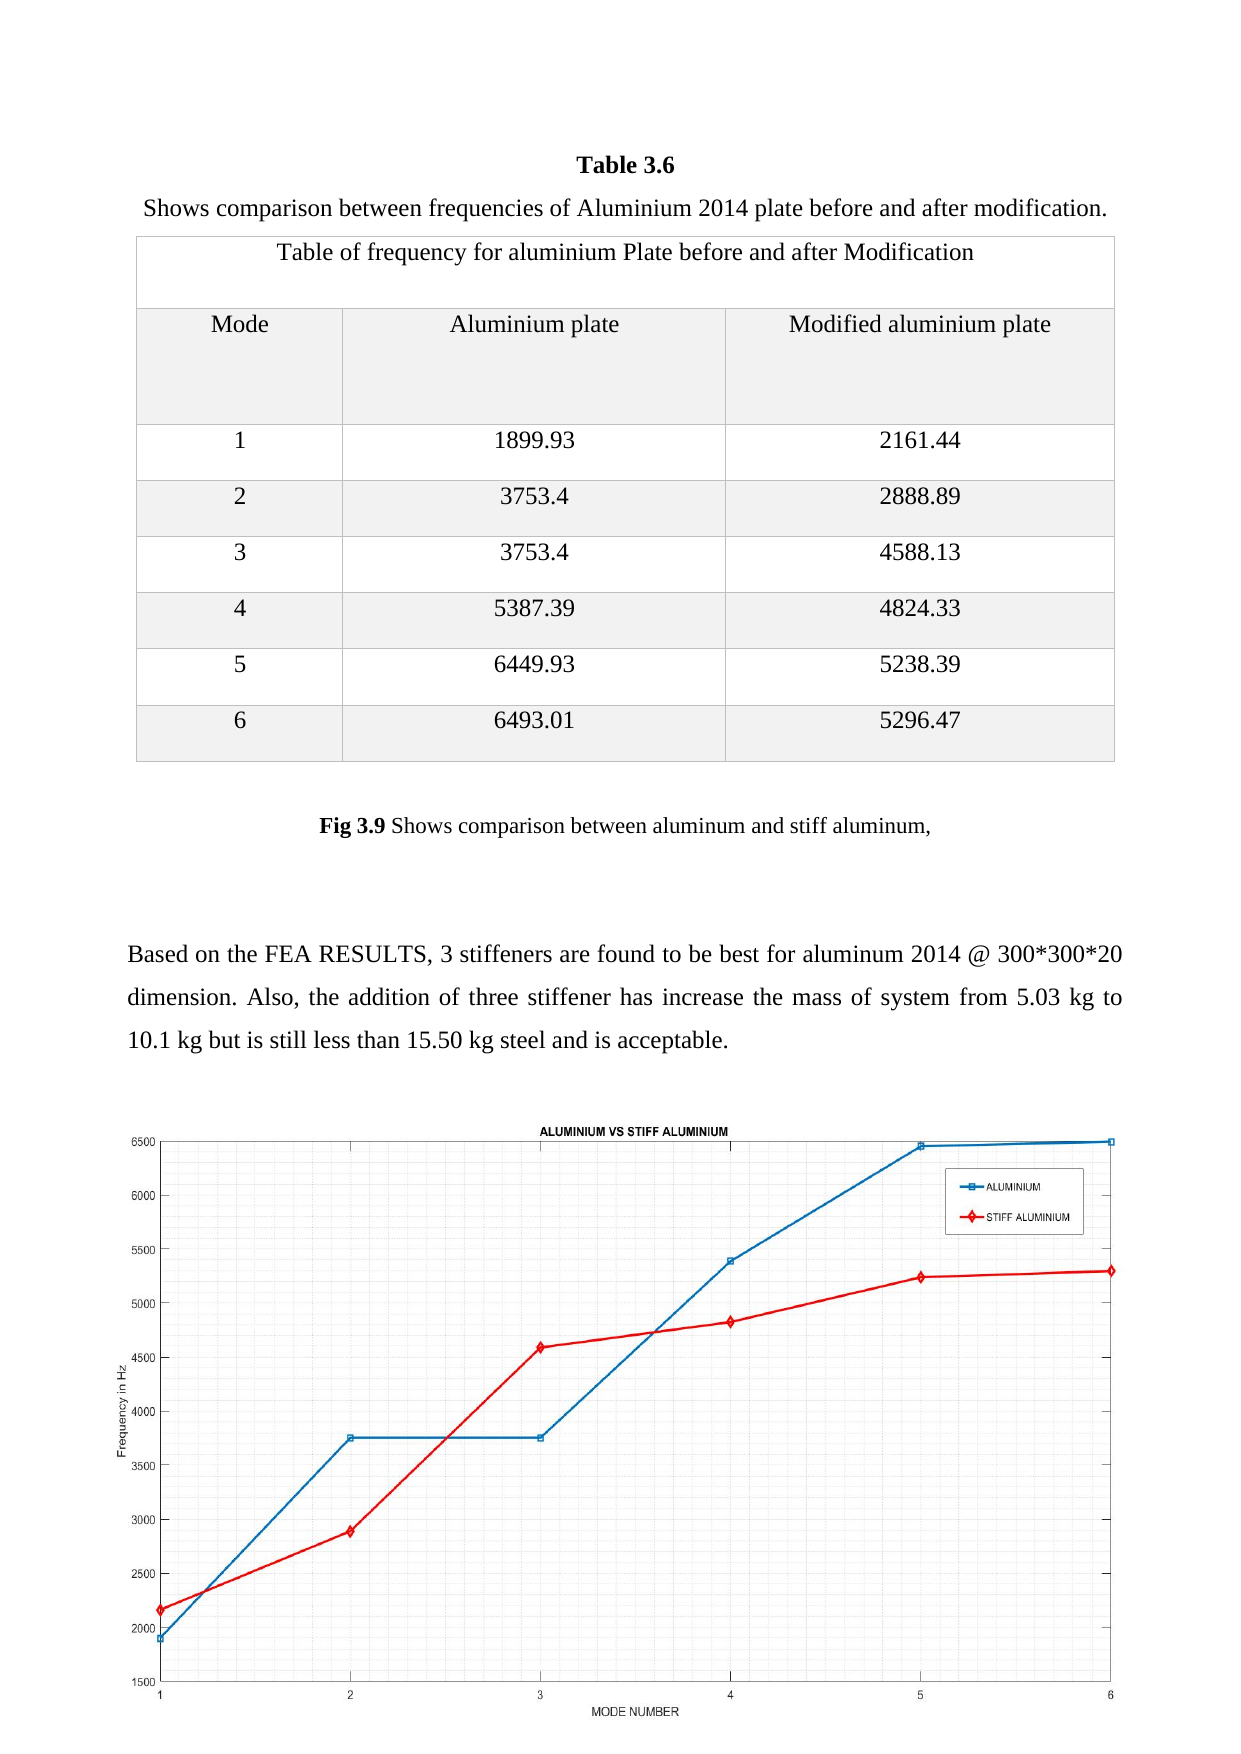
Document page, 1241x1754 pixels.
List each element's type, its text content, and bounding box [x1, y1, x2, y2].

text Fig 3.9 Shows comparison between aluminum and stiff aluminum, [127, 812, 1123, 838]
table_cell 1 [137, 425, 342, 480]
table_cell 3753.4 [343, 537, 725, 592]
table_cell 5296.47 [726, 706, 1114, 761]
table_cell Aluminium plate [343, 309, 725, 424]
table_cell 6493.01 [343, 706, 725, 761]
table_cell 1899.93 [343, 425, 725, 480]
table_cell 3753.4 [343, 481, 725, 536]
table_cell 5238.39 [726, 649, 1114, 704]
picture [0, 1091, 1222, 1751]
table_cell 4 [137, 593, 342, 648]
table_cell 5387.39 [343, 593, 725, 648]
text Shows comparison between frequencies of Aluminium 2014 plate before and after modification. [127, 193, 1123, 222]
text Table 3.6 [127, 150, 1123, 179]
table_cell Mode [137, 309, 342, 424]
table_cell 2161.44 [726, 425, 1114, 480]
table_cell 6 [137, 706, 342, 761]
table_cell 2888.89 [726, 481, 1114, 536]
table_header Table of frequency for aluminium Plate before and after Modification [137, 237, 1114, 308]
text Based on the FEA RESULTS, 3 stiffeners are found to be best for aluminum 2014 @ 300*300*20 dimension. Also, the addition of three stiffener has increase the mass of system from 5.03 kg to 10.1 kg but is still less than 15.50 kg steel and is acceptable. [127, 939, 1123, 1054]
table_cell 3 [137, 537, 342, 592]
table_cell 4824.33 [726, 593, 1114, 648]
table_cell 6449.93 [343, 649, 725, 704]
table_cell Modified aluminium plate [726, 309, 1114, 424]
table_cell 4588.13 [726, 537, 1114, 592]
table_cell 2 [137, 481, 342, 536]
table_cell 5 [137, 649, 342, 704]
